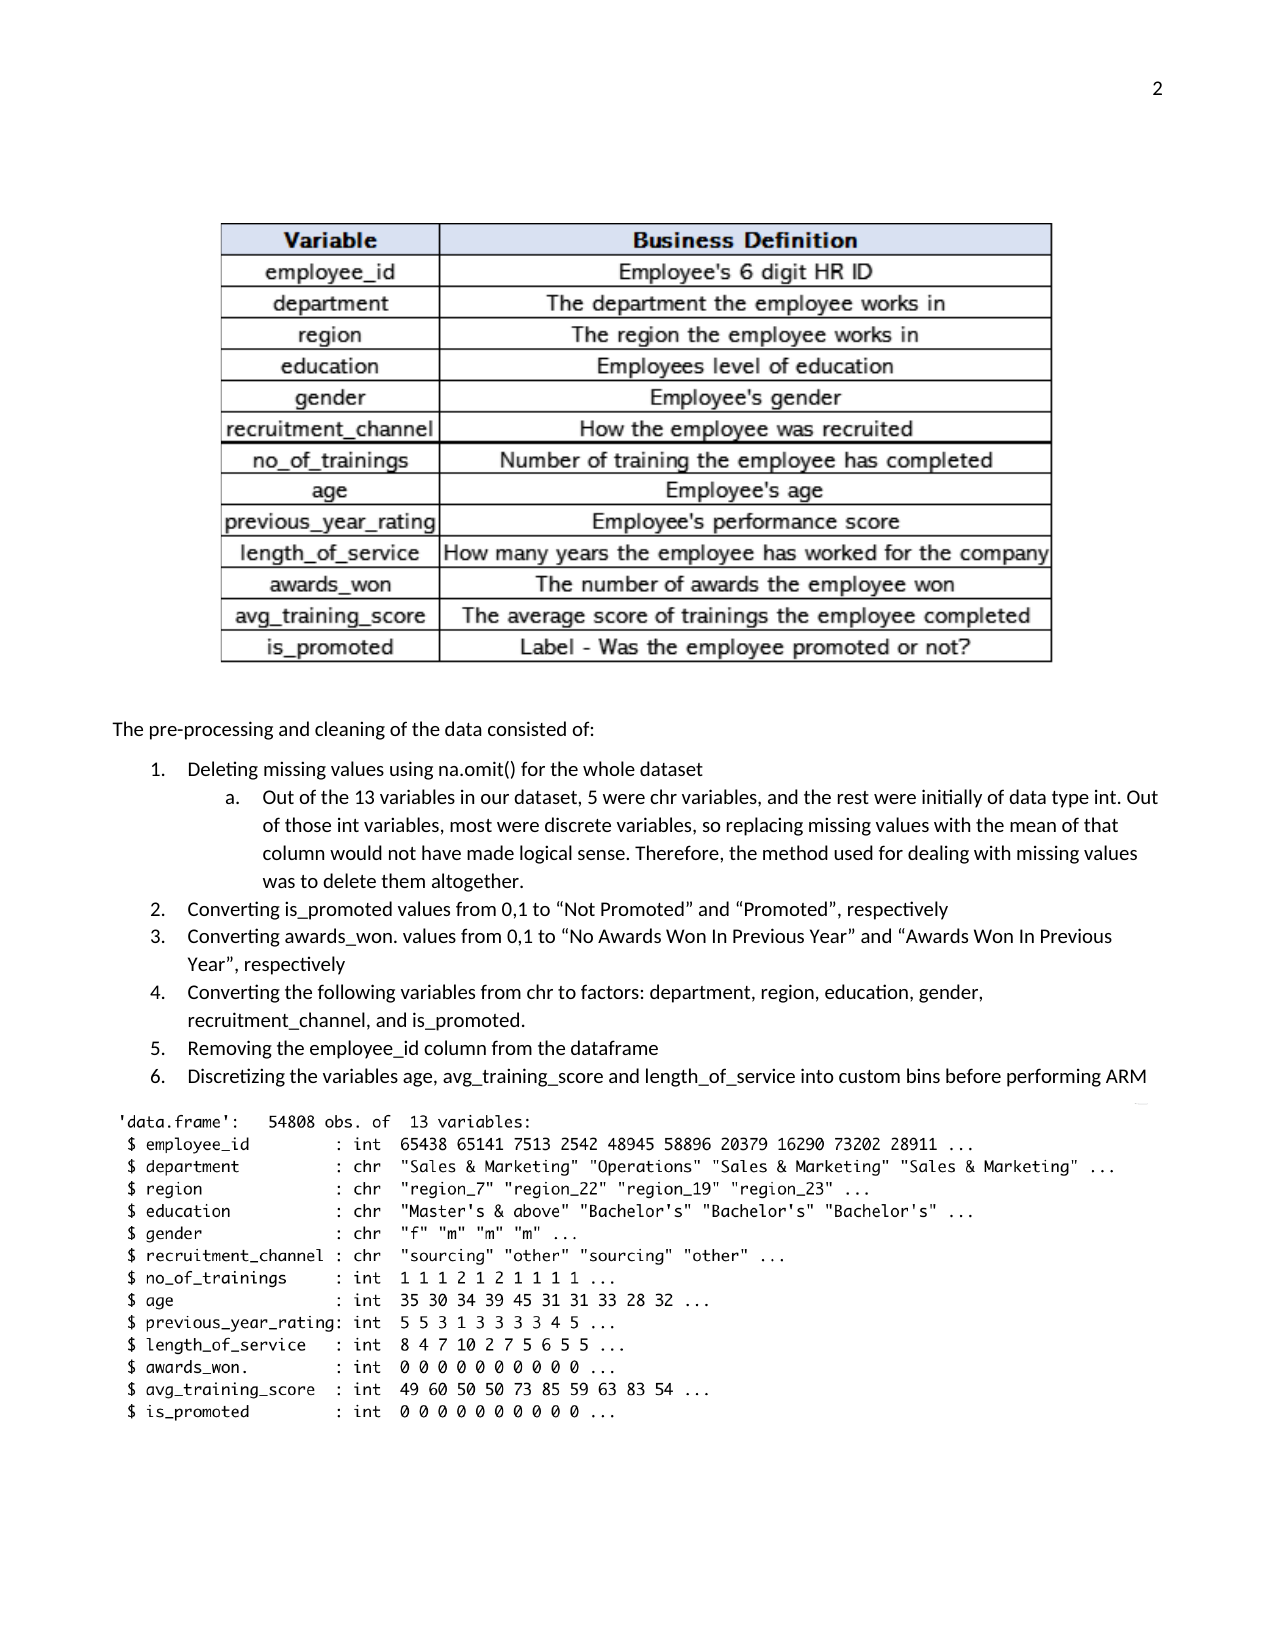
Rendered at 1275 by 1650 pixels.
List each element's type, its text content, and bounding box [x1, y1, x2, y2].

list Removing the employee_id column from the dataframe [150, 1035, 1162, 1061]
list Converting awards_won. values from 0,1 to “No Awards Won In Previous Year” and “Awards Won In Previous Year”, respectively [150, 924, 1162, 977]
list Converting the following variables from chr to factors: department, region, education, gender, recruitment_channel, and is_promoted. [150, 979, 1162, 1033]
list Deleting missing values using na.omit() for the whole dataset [150, 756, 1162, 782]
list Out of the 13 variables in our dataset, 5 were chr variables, and the rest were initially of data type int. Out of those int variables, most were discrete variables, so replacing missing values with the mean of that column would not have made logical sense. Therefore, the method used for dealing with missing values was to delete them altogether. [225, 784, 1162, 893]
picture [112, 1103, 1163, 1434]
list Discretizing the variables age, avg_training_score and length_of_service into custom bins before performing ARM [150, 1063, 1162, 1089]
picture [220, 223, 1054, 664]
text The pre-processing and cleaning of the data consisted of: [112, 716, 1162, 741]
list Converting is_promoted values from 0,1 to “Not Promoted” and “Promoted”, respectively [150, 896, 1162, 921]
